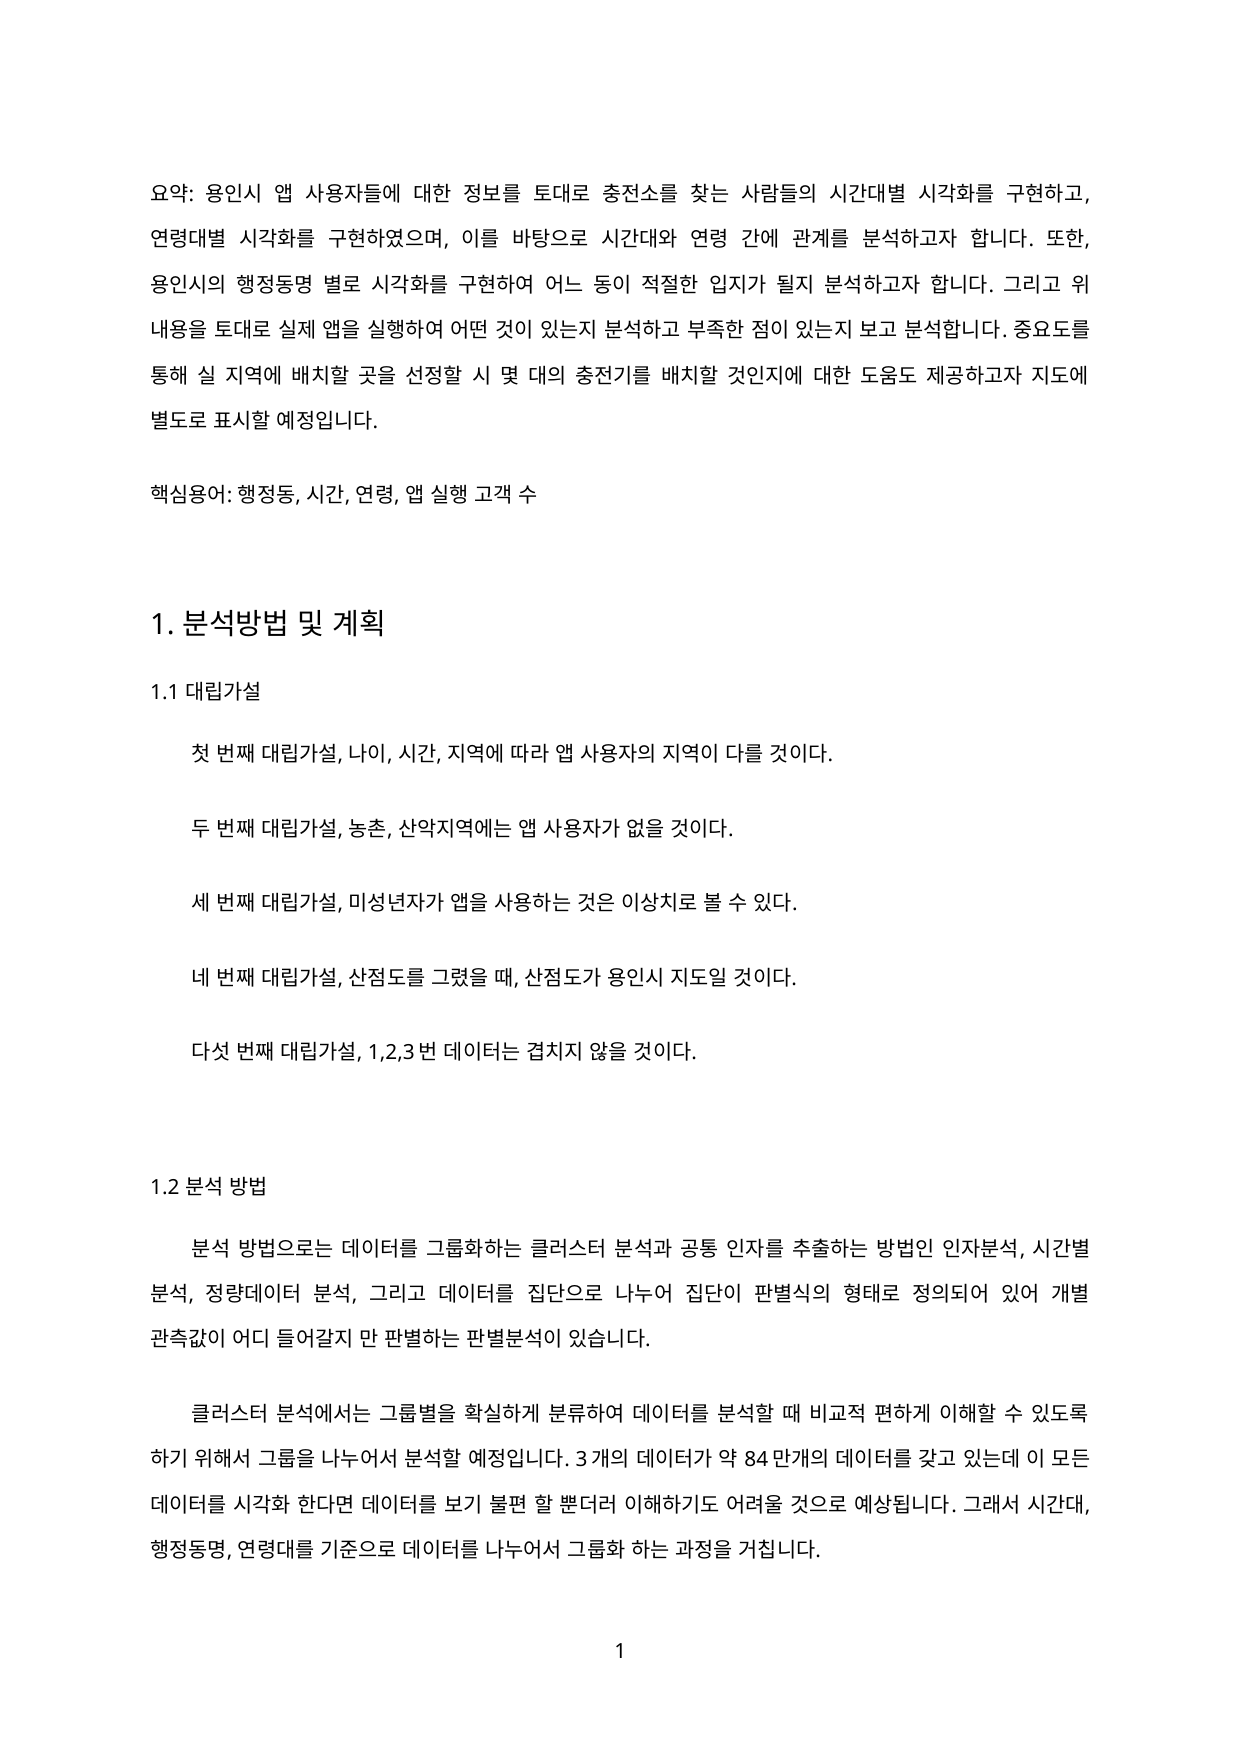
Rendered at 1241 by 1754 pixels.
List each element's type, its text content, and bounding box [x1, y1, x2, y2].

text 클러스터 분석에서는 그룹별을 확실하게 분류하여 데이터를 분석할 때 비교적 편하게 이해할 수 있도록 하기 위해서 그룹을 나누어서 분석할 예정입니다. 3개의 데이터가 약 84만개의 데이터를 갖고 있는데 이 모든 데이터를 시각화 한다면 데이터를 보기 불편 할 뿐더러 이해하기도 어려울 것으로 예상됩니다. 그래서 시간대, 행정동명, 연령대를 기준으로 데이터를 나누어서 그룹화 하는 과정을 거칩니다. [150, 1397, 1090, 1564]
subtitle 1. 분석방법 및 계획 [150, 600, 1090, 643]
text 네 번째 대립가설, 산점도를 그렸을 때, 산점도가 용인시 지도일 것이다. [150, 961, 1090, 991]
text 분석 방법으로는 데이터를 그룹화하는 클러스터 분석과 공통 인자를 추출하는 방법인 인자분석, 시간별 분석, 정량데이터 분석, 그리고 데이터를 집단으로 나누어 집단이 판별식의 형태로 정의되어 있어 개별 관측값이 어디 들어갈지 만 판별하는 판별분석이 있습니다. [150, 1232, 1090, 1353]
text 요약: 용인시 앱 사용자들에 대한 정보를 토대로 충전소를 찾는 사람들의 시간대별 시각화를 구현하고, 연령대별 시각화를 구현하였으며, 이를 바탕으로 시간대와 연령 간에 관계를 분석하고자 합니다. 또한, 용인시의 행정동명 별로 시각화를 구현하여 어느 동이 적절한 입지가 될지 분석하고자 합니다. 그리고 위 내용을 토대로 실제 앱을 실행하여 어떤 것이 있는지 분석하고 부족한 점이 있는지 보고 분석합니다. 중요도를 통해 실 지역에 배치할 곳을 선정할 시 몇 대의 충전기를 배치할 것인지에 대한 도움도 제공하고자 지도에 별도로 표시할 예정입니다. [150, 177, 1090, 434]
subtitle 1.2 분석 방법 [150, 1170, 1090, 1200]
subtitle 1.1 대립가설 [150, 675, 1090, 706]
text 핵심용어: 행정동, 시간, 연령, 앱 실행 고객 수 [150, 479, 1090, 509]
text 두 번째 대립가설, 농촌, 산악지역에는 앱 사용자가 없을 것이다. [150, 812, 1090, 842]
text 첫 번째 대립가설, 나이, 시간, 지역에 따라 앱 사용자의 지역이 다를 것이다. [150, 737, 1090, 767]
text 세 번째 대립가설, 미성년자가 앱을 사용하는 것은 이상치로 볼 수 있다. [150, 886, 1090, 917]
text 다섯 번째 대립가설, 1,2,3번 데이터는 겹치지 않을 것이다. [150, 1036, 1090, 1066]
